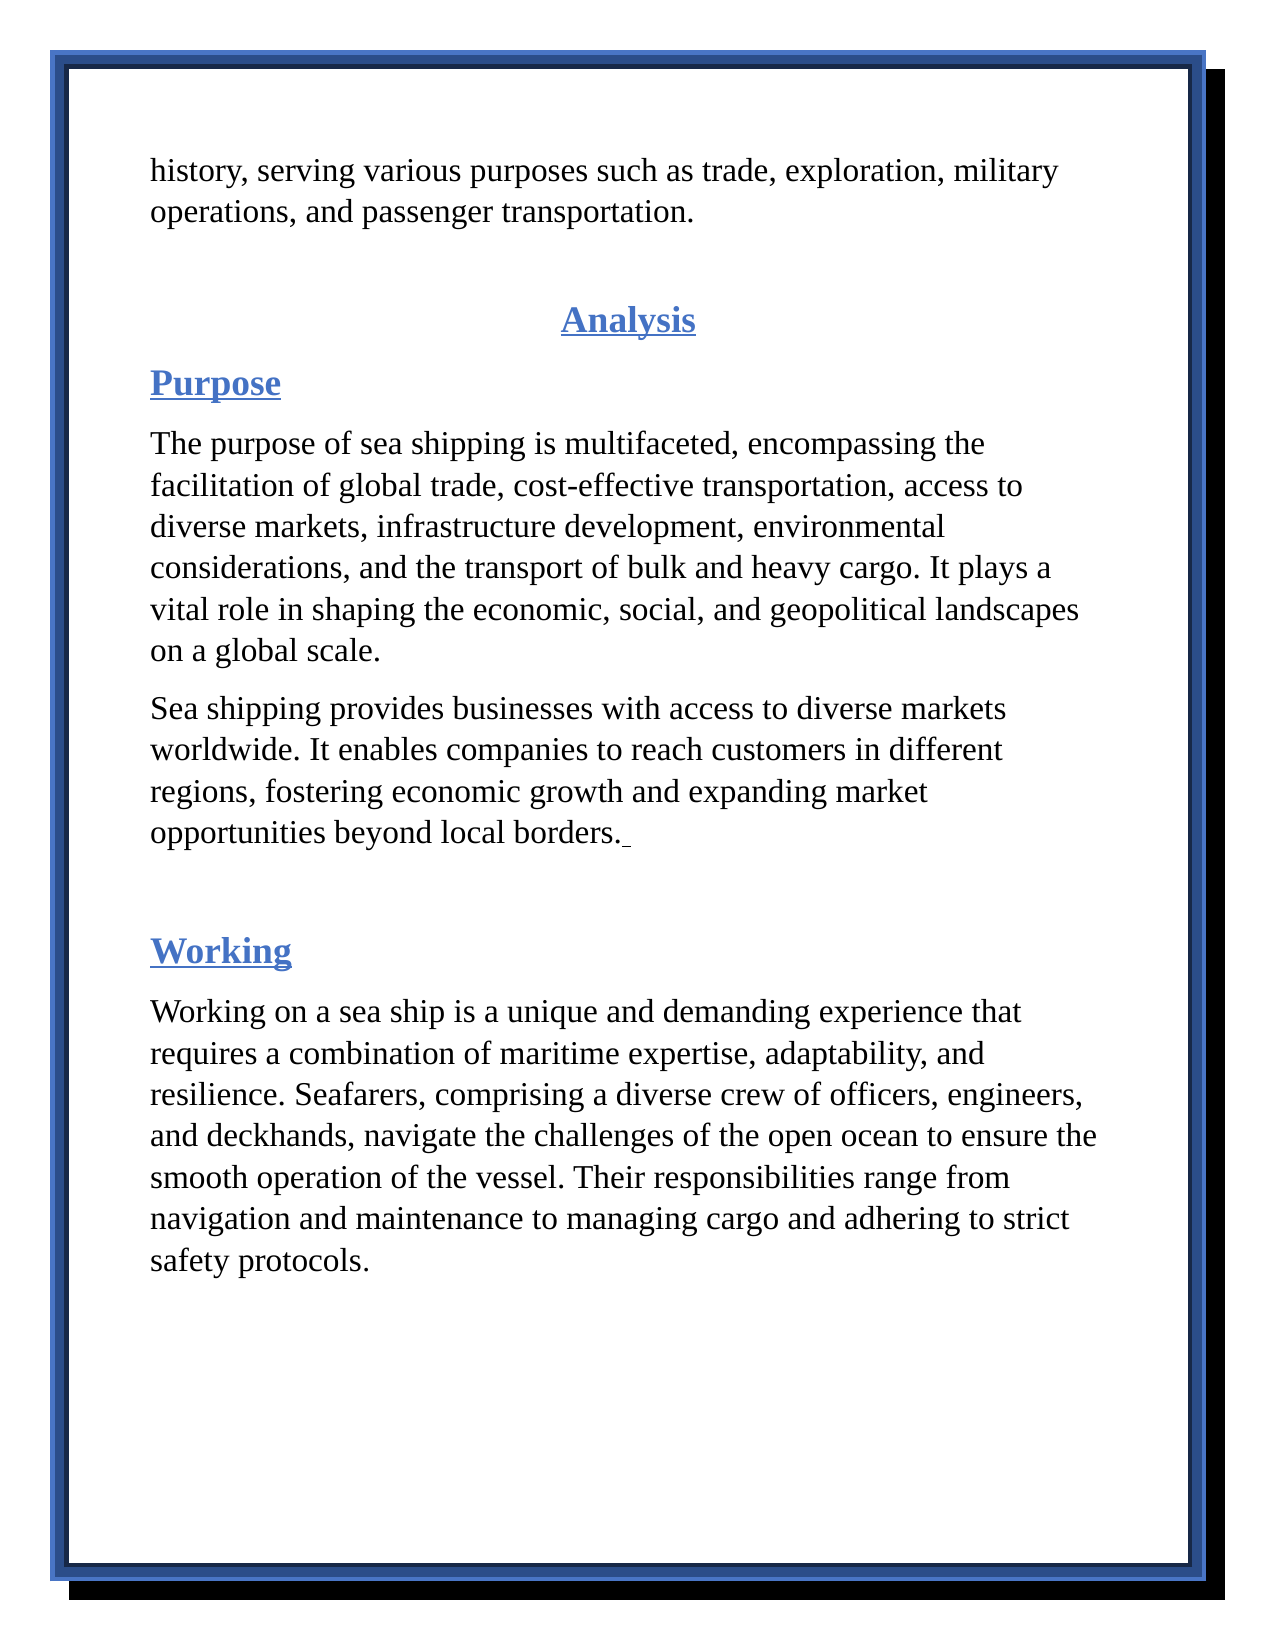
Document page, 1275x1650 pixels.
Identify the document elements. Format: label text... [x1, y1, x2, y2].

text Analysis [150, 297, 1106, 340]
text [150, 150, 1106, 230]
text Sea shipping provides businesses with access to diverse markets worldwide. It enables companies to reach customers in different regions, fostering economic growth and expanding market opportunities beyond local borders. [150, 688, 1106, 851]
text Working [150, 928, 1106, 972]
text Purpose [150, 360, 1106, 403]
text The purpose of sea shipping is multifaceted, encompassing the facilitation of global trade, cost-effective transportation, access to diverse markets, infrastructure development, environmental considerations, and the transport of bulk and heavy cargo. It plays a vital role in shaping the economic, social, and geopolitical landscapes on a global scale. [150, 423, 1106, 669]
text Working on a sea ship is a unique and demanding experience that requires a combination of maritime expertise, adaptability, and resilience. Seafarers, comprising a diverse crew of officers, engineers, and deckhands, navigate the challenges of the open ocean to ensure the smooth operation of the vessel. Their responsibilities range from navigation and maintenance to managing cargo and adhering to strict safety protocols. [150, 992, 1106, 1278]
